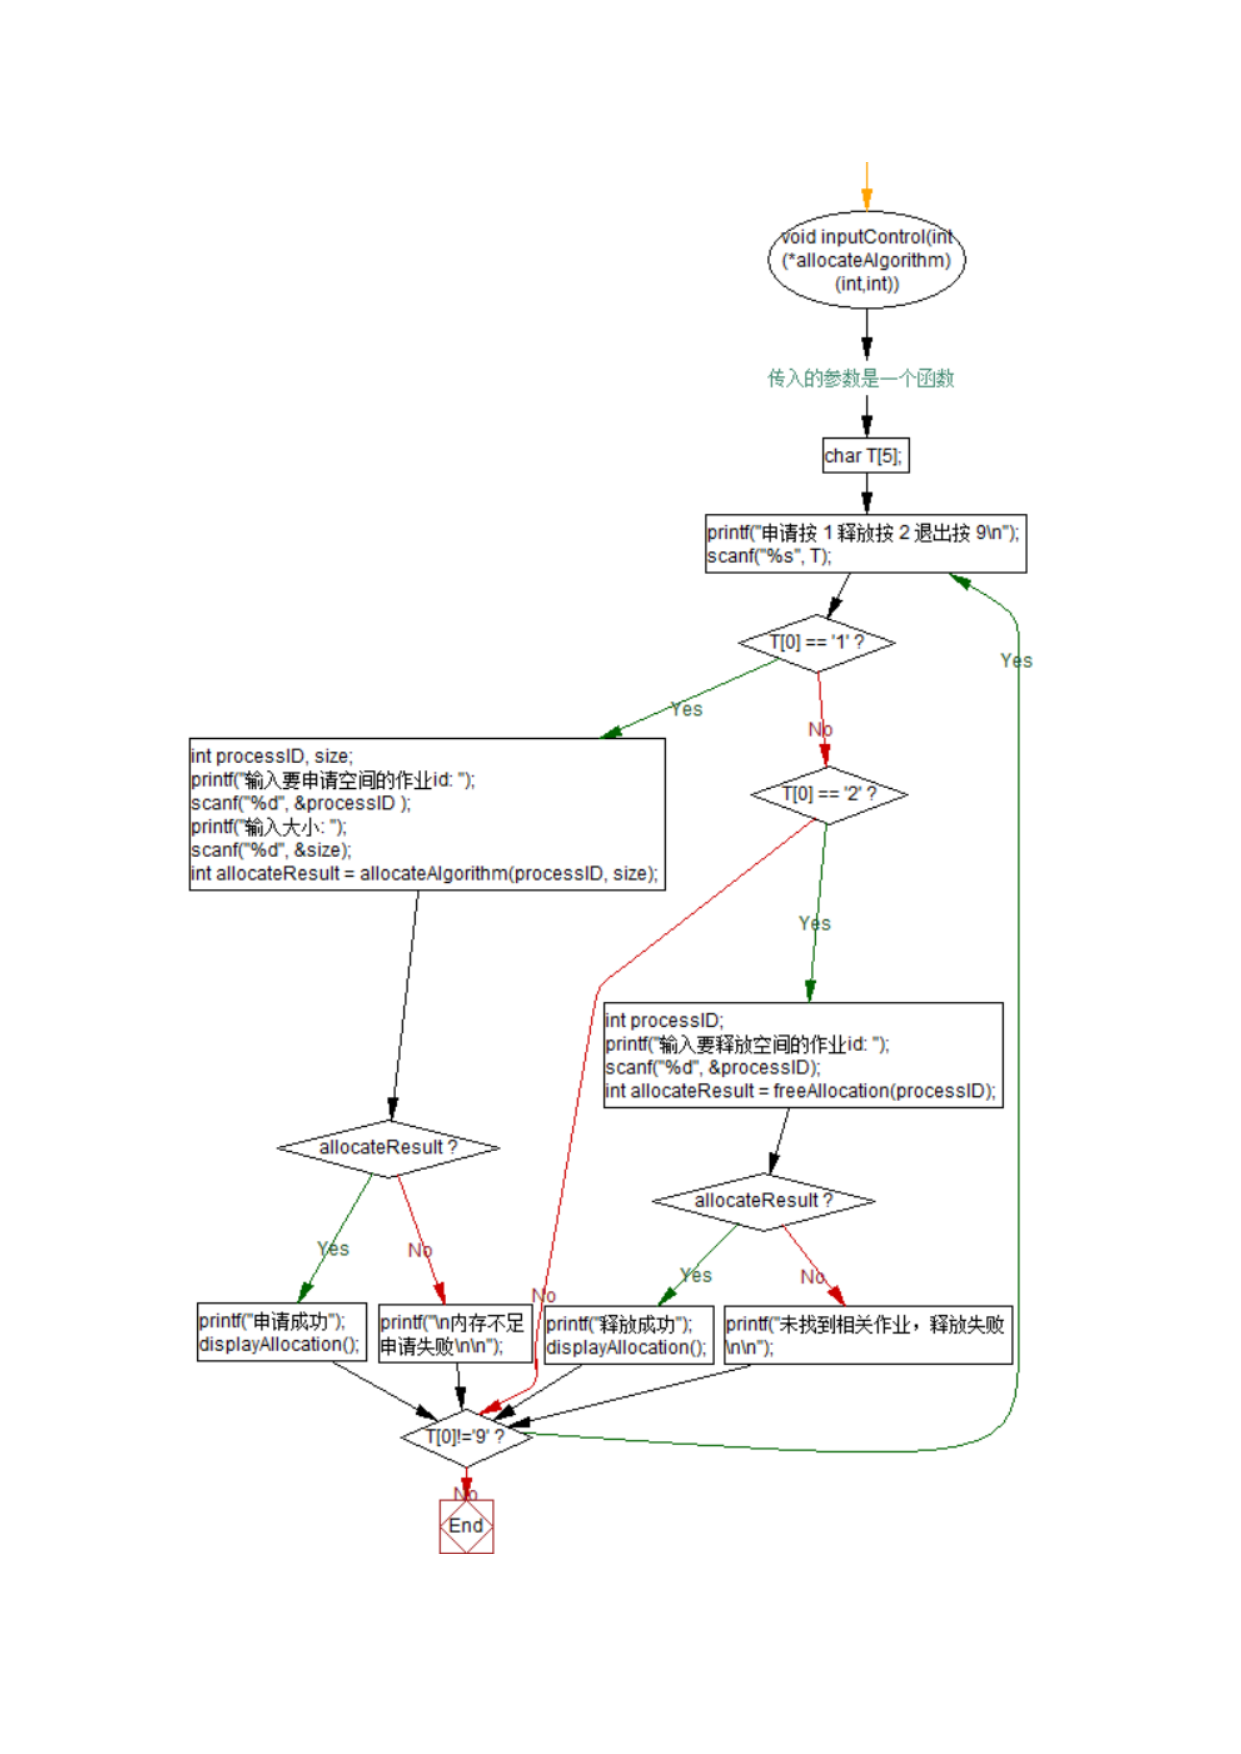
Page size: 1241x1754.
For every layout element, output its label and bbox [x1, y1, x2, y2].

picture [187, 162, 1034, 1554]
